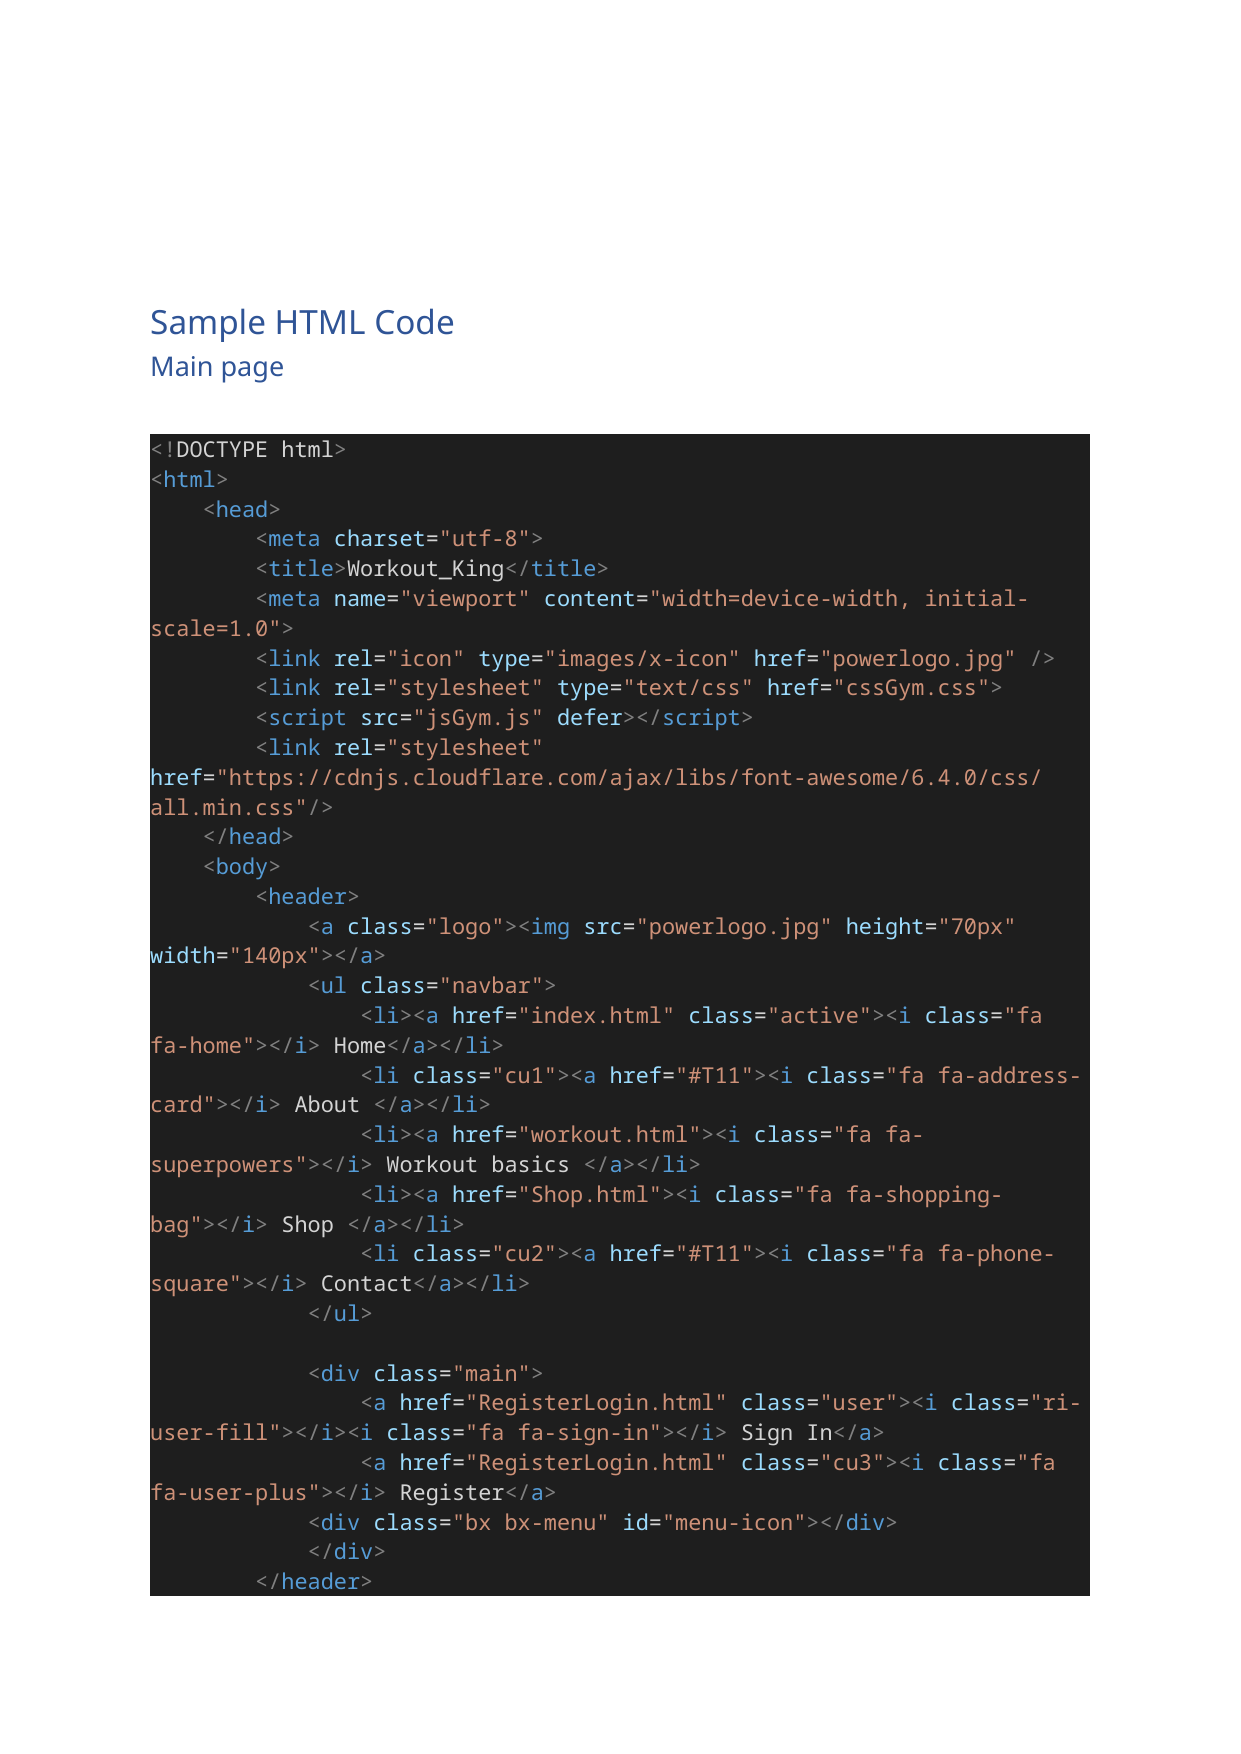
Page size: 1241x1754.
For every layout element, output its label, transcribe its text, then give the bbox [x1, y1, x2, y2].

text <a href="RegisterLogin.html" class="user"><i class="ri-user-fill"></i><i class="fa fa-sign-in"></i> Sign In</a> [150, 1387, 1090, 1447]
text </div> [150, 1536, 1090, 1566]
text <li class="cu1"><a href="#T11"><i class="fa fa-address-card"></i> About </a></li> [150, 1059, 1090, 1119]
text <a class="logo"><img src="powerlogo.jpg" height="70px" width="140px"></a> [150, 911, 1090, 970]
text <a href="RegisterLogin.html" class="cu3"><i class="fa fa-user-plus"></i> Register</a> [150, 1447, 1090, 1506]
text </ul> [150, 1298, 1090, 1328]
text <link rel="stylesheet" href="https://cdnjs.cloudflare.com/ajax/libs/font-awesome/6.4.0/css/all.min.css"/> [150, 732, 1090, 821]
text <ul class="navbar"> [150, 970, 1090, 1000]
text <link rel="stylesheet" type="text/css" href="cssGym.css"> [150, 672, 1090, 702]
text <header> [150, 881, 1090, 911]
text <div class="bx bx-menu" id="menu-icon"></div> [150, 1506, 1090, 1536]
text </head> [150, 821, 1090, 851]
text <div class="main"> [150, 1357, 1090, 1387]
text <meta charset="utf-8"> [150, 523, 1090, 553]
text <body> [150, 851, 1090, 881]
text <head> [150, 493, 1090, 523]
text <!DOCTYPE html> [150, 434, 1090, 464]
text <li><a href="workout.html"><i class="fa fa-superpowers"></i> Workout basics </a></li> [150, 1119, 1090, 1179]
text <html> [150, 464, 1090, 493]
text <li><a href="index.html" class="active"><i class="fa fa-home"></i> Home</a></li> [150, 1000, 1090, 1059]
text <li><a href="Shop.html"><i class="fa fa-shopping-bag"></i> Shop </a></li> [150, 1179, 1090, 1238]
text </header> [150, 1566, 1090, 1596]
text <script src="jsGym.js" defer></script> [150, 702, 1090, 732]
text <title>Workout_King</title> [150, 553, 1090, 583]
text <meta name="viewport" content="width=device-width, initial-scale=1.0"> [150, 583, 1090, 642]
text <link rel="icon" type="images/x-icon" href="powerlogo.jpg" /> [150, 642, 1090, 672]
subtitle Sample HTML Code Main page [150, 299, 1090, 384]
text <li class="cu2"><a href="#T11"><i class="fa fa-phone-square"></i> Contact</a></li> [150, 1238, 1090, 1298]
